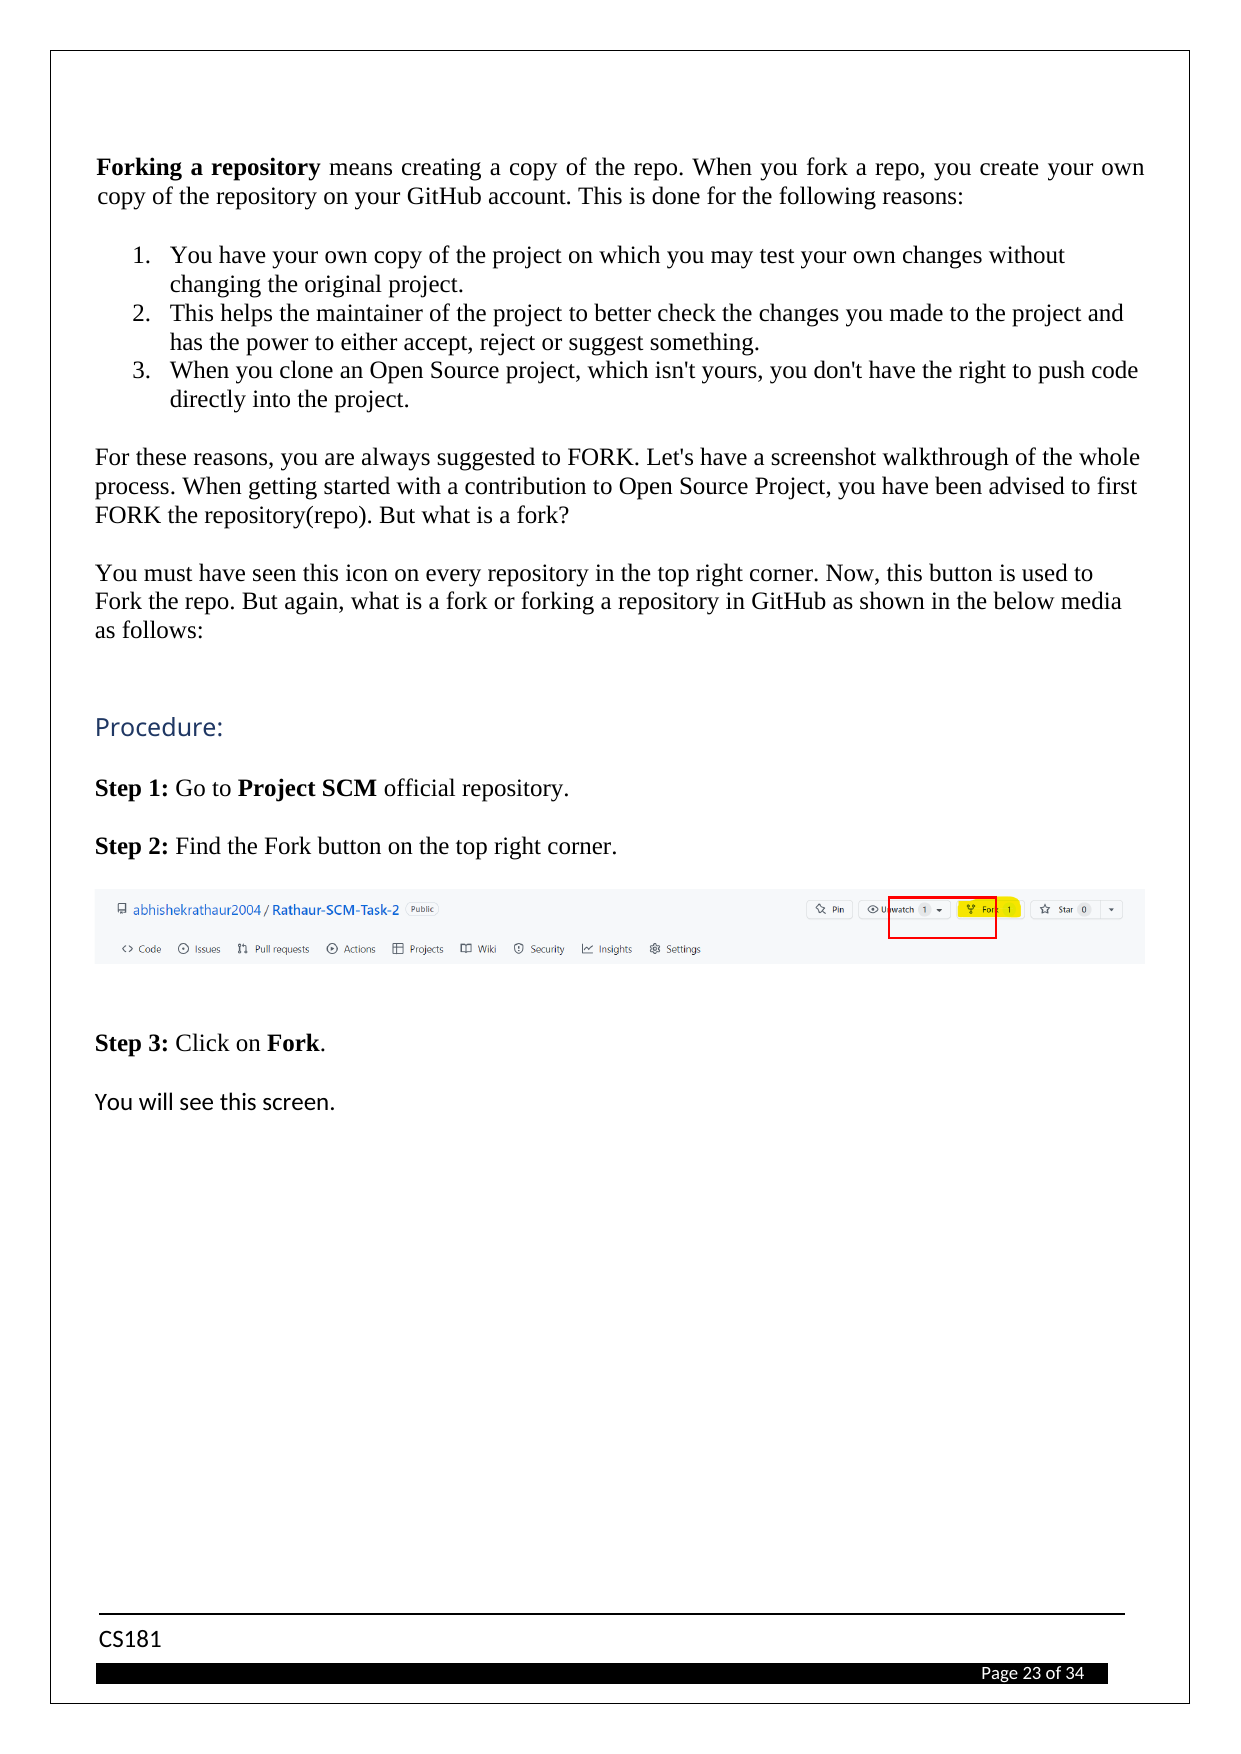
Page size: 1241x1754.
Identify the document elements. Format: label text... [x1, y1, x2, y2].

picture [83, 1618, 1085, 1648]
subtitle Procedure: [94, 710, 1146, 744]
text Forking a repository means creating a copy of the repo. When you fork a repo, you create your own copy of the repository on your GitHub account. This is done for the following reasons: [96, 152, 1146, 210]
list When you clone an Open Source project, which isn't yours, you don't have the right to push code directly into the project. [132, 356, 1146, 413]
text Step 1: Go to Project SCM official repository. [94, 773, 1146, 802]
list This helps the maintainer of the project to better check the changes you made to the project and has the power to either accept, reject or suggest something. [132, 298, 1146, 356]
text Step 3: Click on Fork. [94, 1028, 1146, 1057]
picture [94, 889, 1145, 964]
text You will see this screen. [94, 1086, 1146, 1117]
text For these reasons, you are always suggested to FORK. Let's have a screenshot walkthrough of the whole process. When getting started with a contribution to Open Source Project, you have been advised to first FORK the repository(repo). But what is a fork? [94, 442, 1146, 528]
text Step 2: Find the Fork button on the top right corner. [94, 831, 1146, 860]
list You have your own copy of the project on which you may test your own changes without changing the original project. [132, 241, 1146, 298]
text You must have seen this icon on every repository in the top right corner. Now, this button is used to Fork the repo. But again, what is a fork or forking a repository in GitHub as shown in the below media as follows: [94, 558, 1146, 644]
